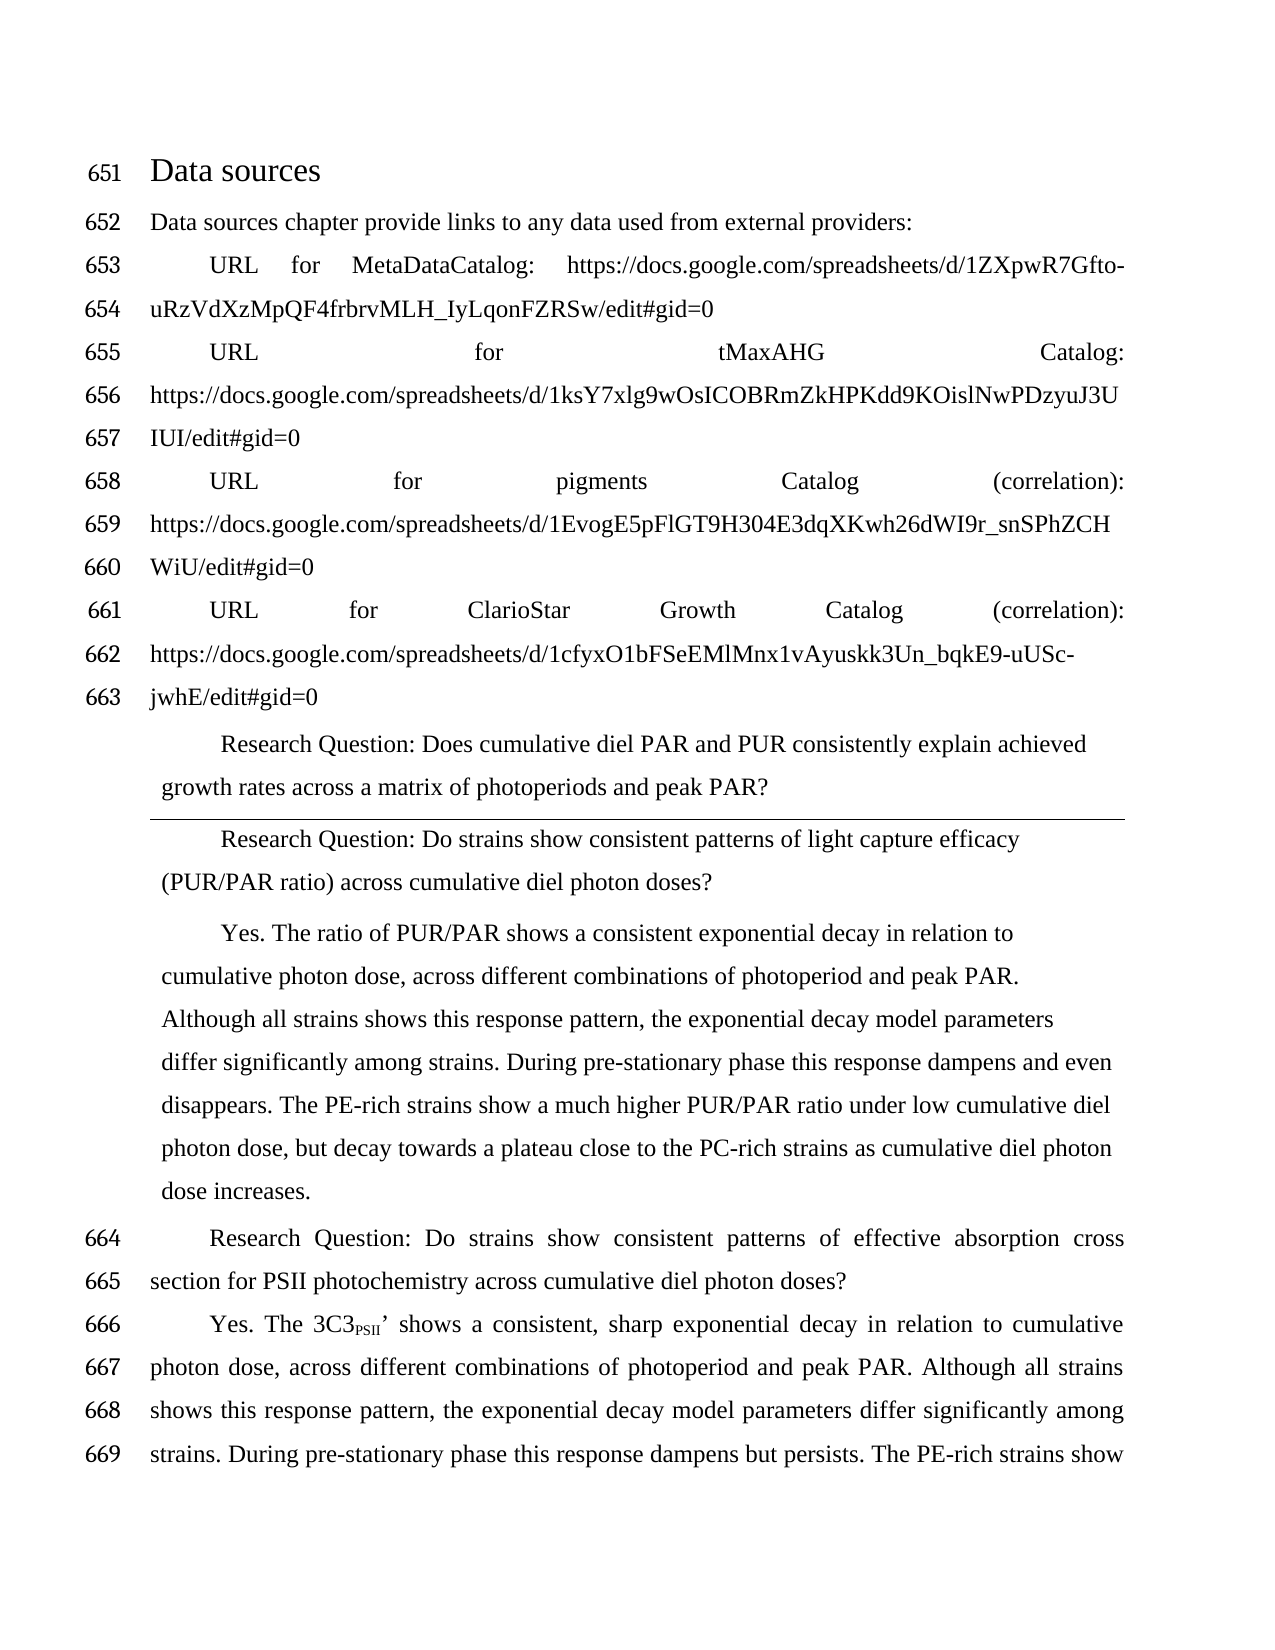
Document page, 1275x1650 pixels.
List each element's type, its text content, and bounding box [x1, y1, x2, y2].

text URL for ClarioStar Growth Catalog (correlation): https://docs.google.com/spreadsheets/d/1cfyxO1bFSeEMlMnx1vAyuskk3Un_bqkE9-uUSc-jwhE/edit#gid=0 [150, 596, 1125, 711]
table_header Research Question: Does cumulative diel PAR and PUR consistently explain achieved growth rates across a matrix of photoperiods and peak PAR? [150, 725, 1125, 819]
text URL for tMaxAHG Catalog: https://docs.google.com/spreadsheets/d/1ksY7xlg9wOsICOBRmZkHPKdd9KOislNwPDzyuJ3UIUI/edit#gid=0 [150, 337, 1125, 452]
text Data sources chapter provide links to any data used from external providers: [150, 207, 1125, 236]
text URL for pigments Catalog (correlation): https://docs.google.com/spreadsheets/d/1EvogE5pFlGT9H304E3dqXKwh26dWI9r_snSPhZCHWiU/edit#gid=0 [150, 466, 1125, 581]
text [150, 1309, 1125, 1467]
table_cell Yes. The ratio of PUR/PAR shows a consistent exponential decay in relation to cumulative photon dose, across different combinations of photoperiod and peak PAR. Although all strains shows this response pattern, the exponential decay model parameters differ significantly among strains. During pre-stationary phase this response dampens and even disappears. The PE-rich strains show a much higher PUR/PAR ratio under low cumulative diel photon dose, but decay towards a plateau close to the PC-rich strains as cumulative diel photon dose increases. [150, 914, 1125, 1223]
subtitle Data sources [150, 150, 1125, 188]
text Research Question: Do strains show consistent patterns of effective absorption cross section for PSII photochemistry across cumulative diel photon doses? [150, 1223, 1125, 1295]
text URL for MetaDataCatalog: https://docs.google.com/spreadsheets/d/1ZXpwR7Gfto-uRzVdXzMpQF4frbrvMLH_IyLqonFZRSw/edit#gid=0 [150, 251, 1125, 322]
table_cell Research Question: Do strains show consistent patterns of light capture efficacy (PUR/PAR ratio) across cumulative diel photon doses? [150, 820, 1125, 914]
